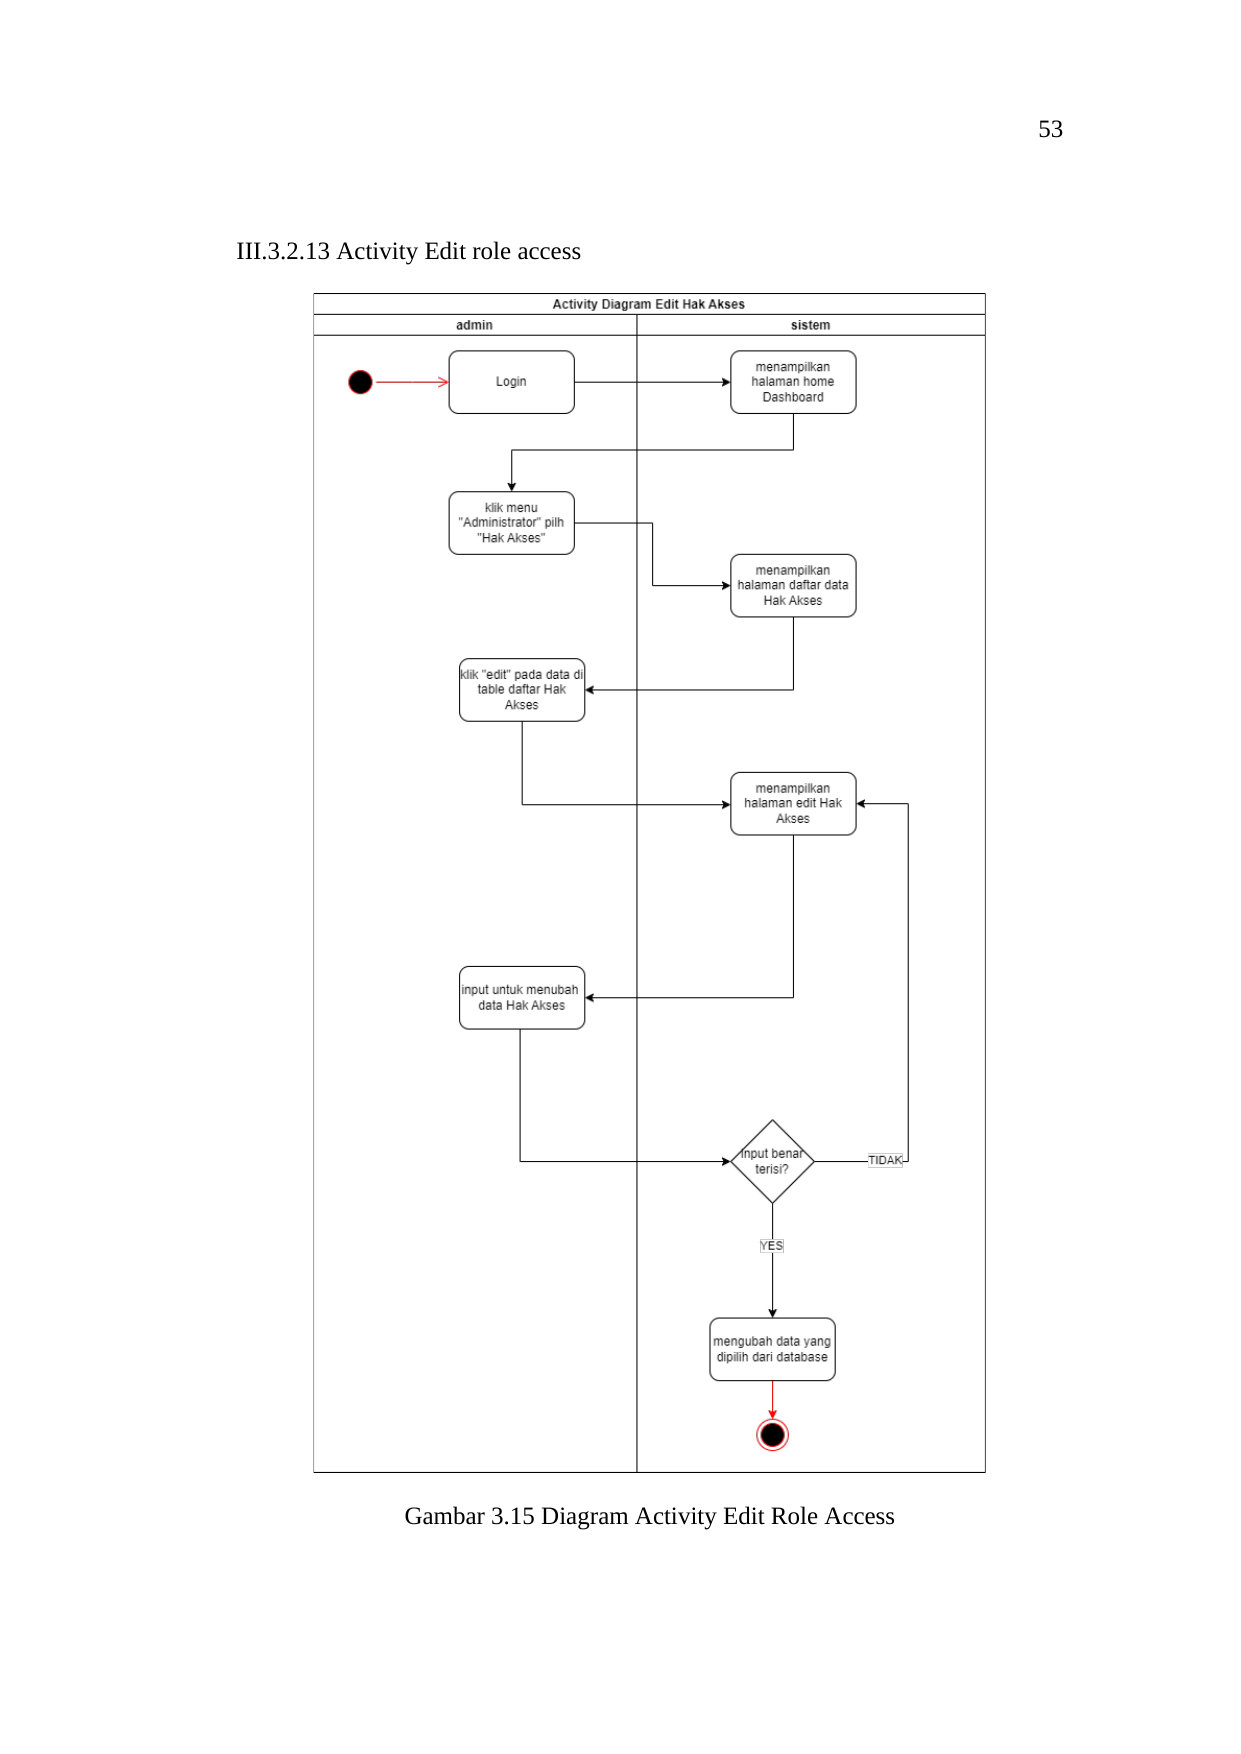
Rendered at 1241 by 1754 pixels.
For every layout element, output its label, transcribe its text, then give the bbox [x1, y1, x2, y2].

subtitle Activity Edit role access [236, 236, 1063, 265]
picture [313, 293, 986, 1473]
text Gambar 3.15 Diagram Activity Edit Role Access [236, 1501, 1063, 1529]
